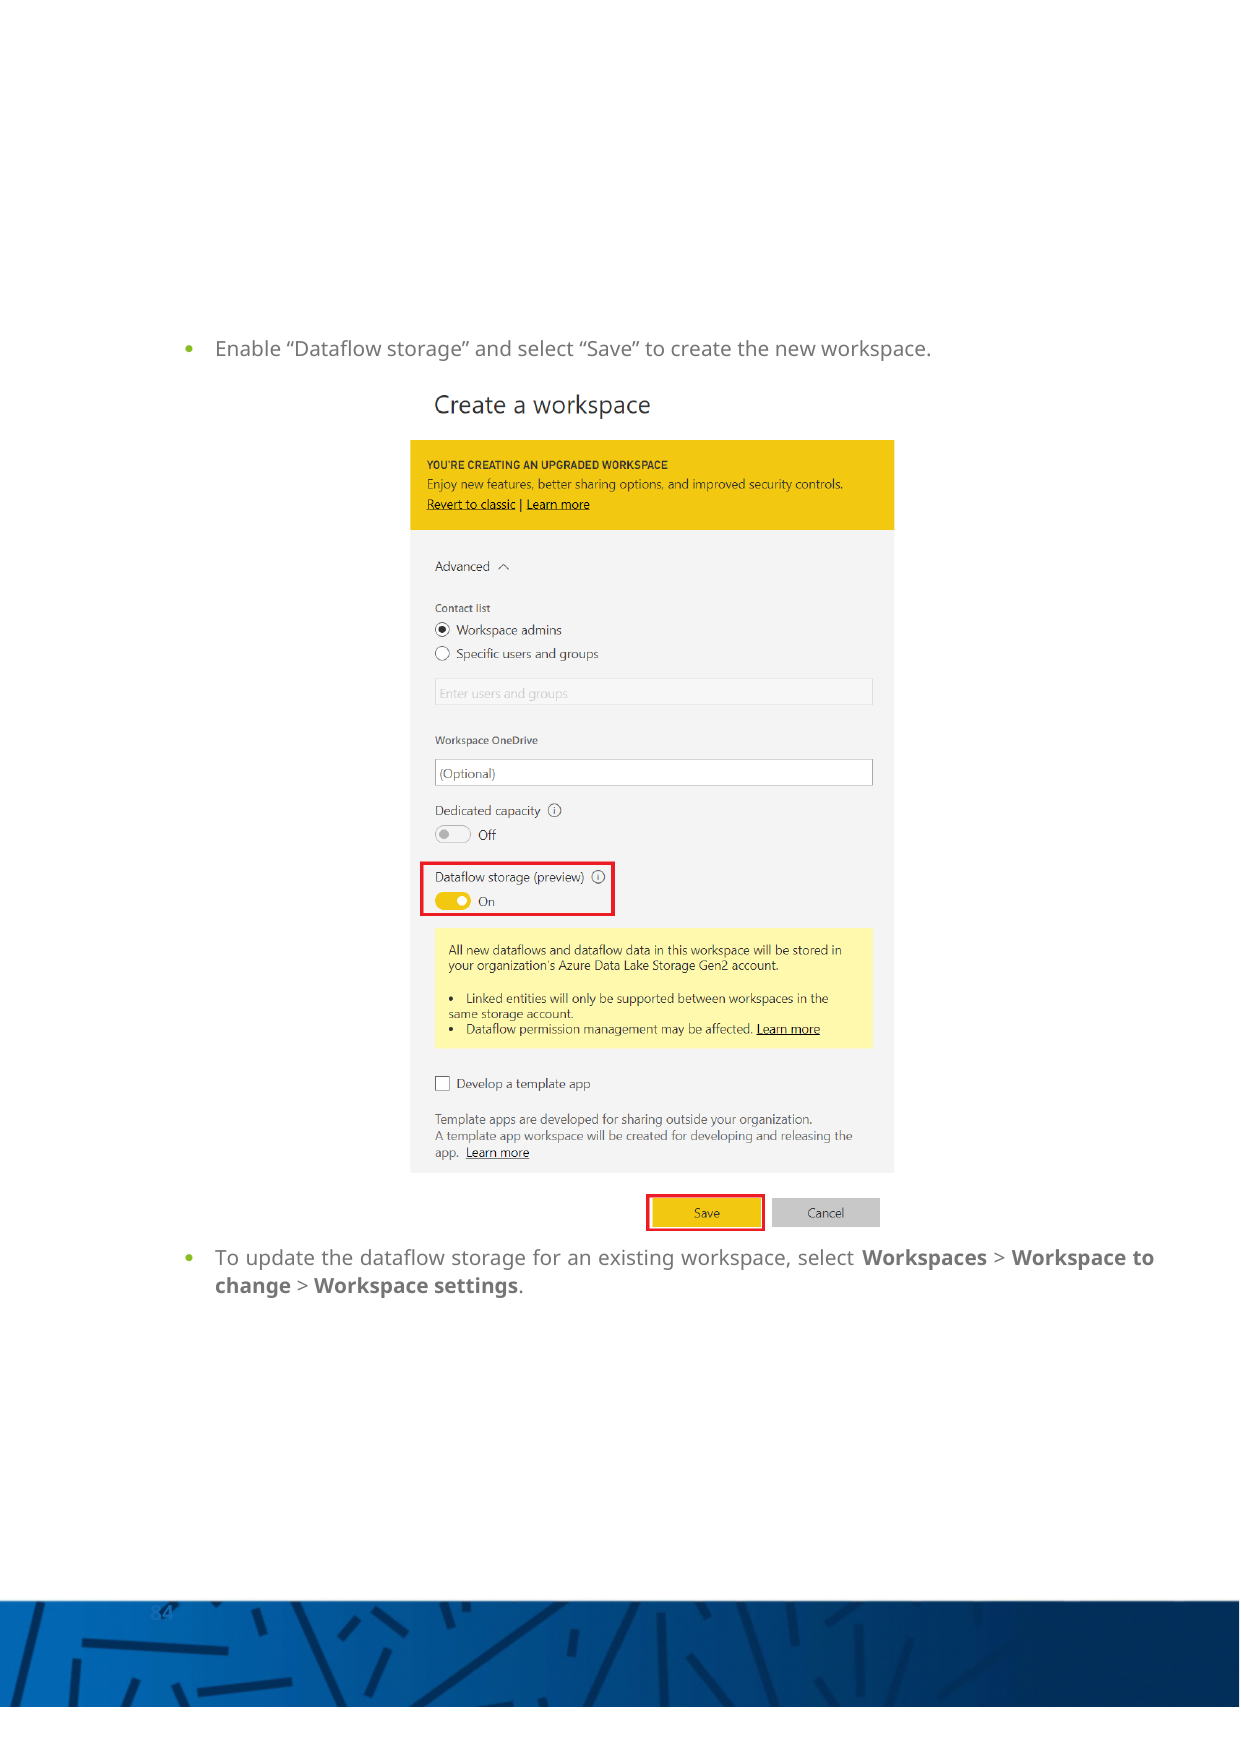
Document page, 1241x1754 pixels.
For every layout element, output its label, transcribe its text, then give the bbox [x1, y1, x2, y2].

picture [410, 375, 895, 1231]
picture [0, 1598, 1240, 1707]
list Enable “Dataflow storage” and select “Save” to create the new workspace. [185, 334, 1155, 362]
list To update the dataflow storage for an existing workspace, select Workspaces > Workspace to change > Workspace settings. [185, 1243, 1155, 1299]
